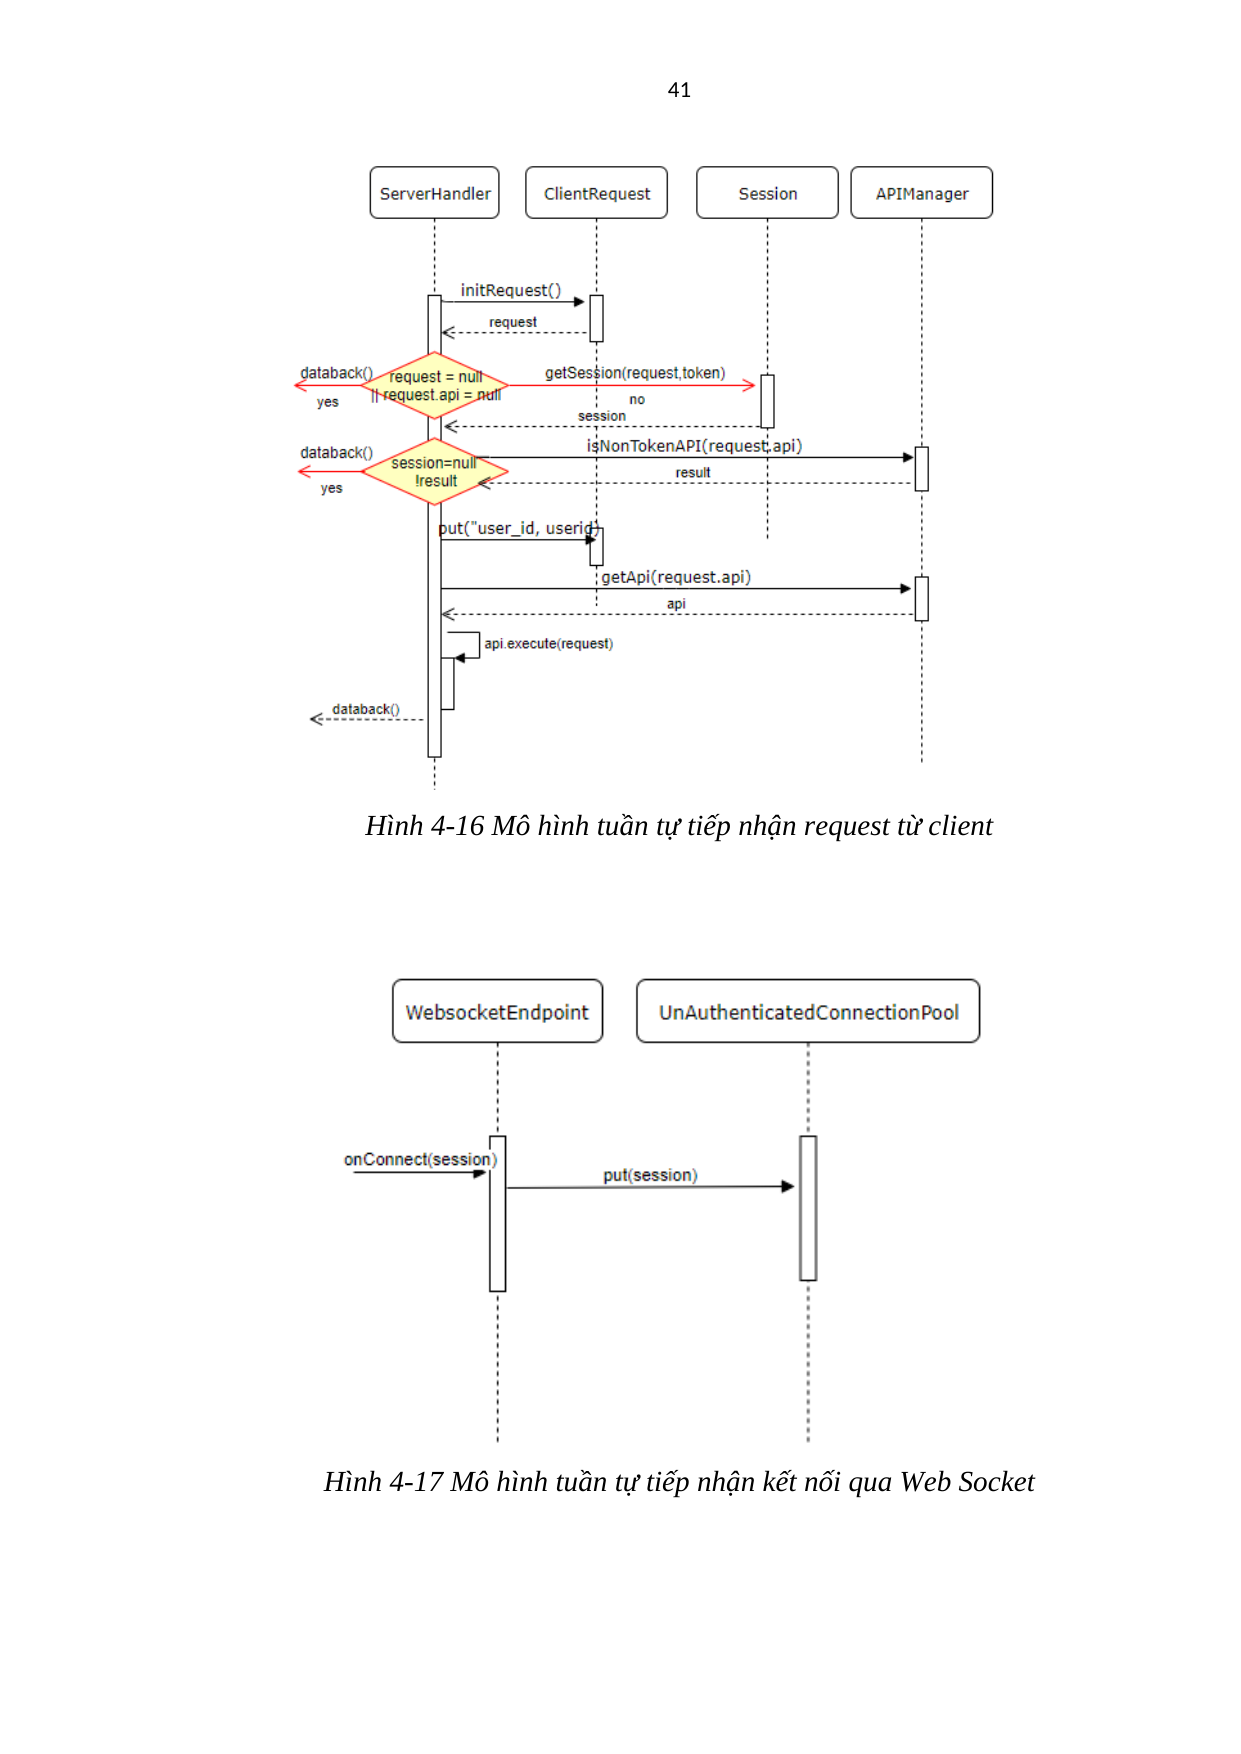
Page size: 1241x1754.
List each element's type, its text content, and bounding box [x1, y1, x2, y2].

picture [261, 907, 1098, 1446]
picture [267, 147, 1091, 790]
